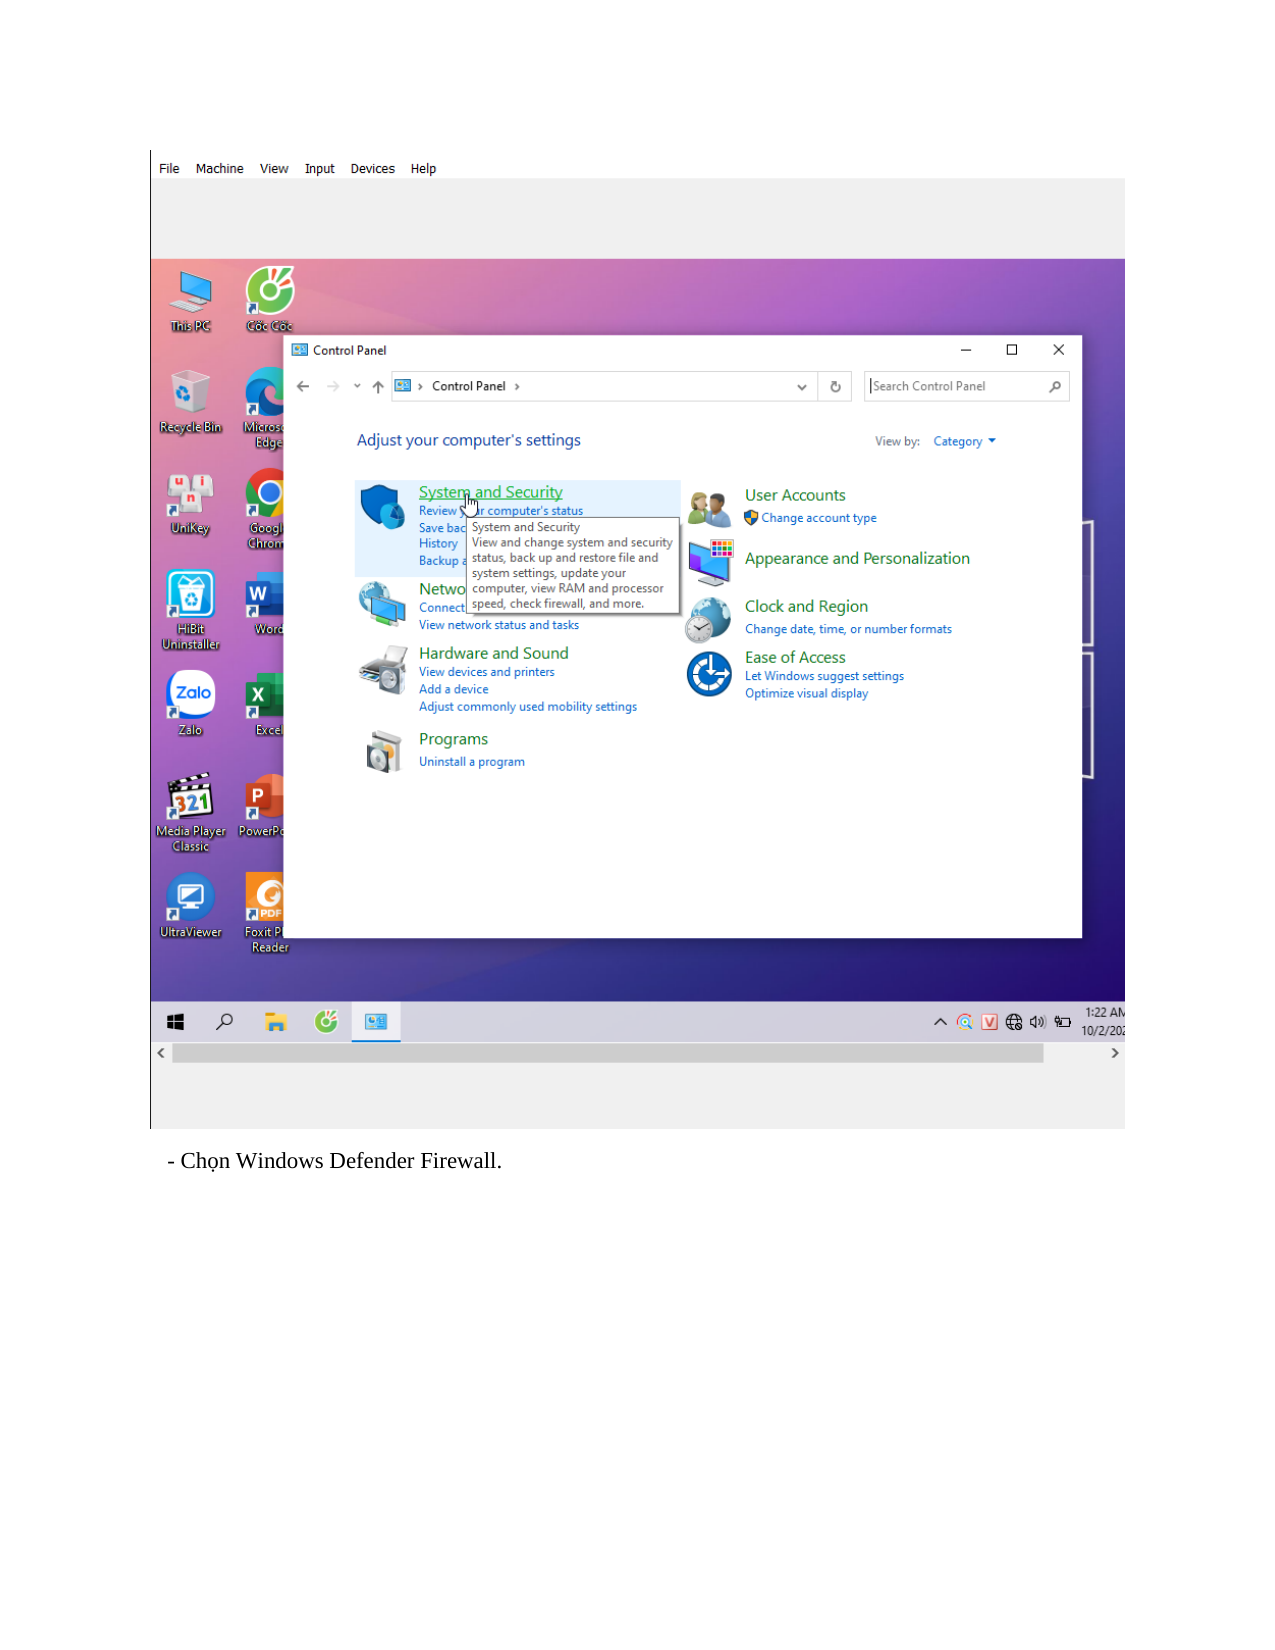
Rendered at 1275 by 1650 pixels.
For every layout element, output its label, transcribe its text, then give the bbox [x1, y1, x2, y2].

text - Chọn Windows Defender Firewall. [150, 1147, 1125, 1173]
picture [150, 150, 1125, 1129]
